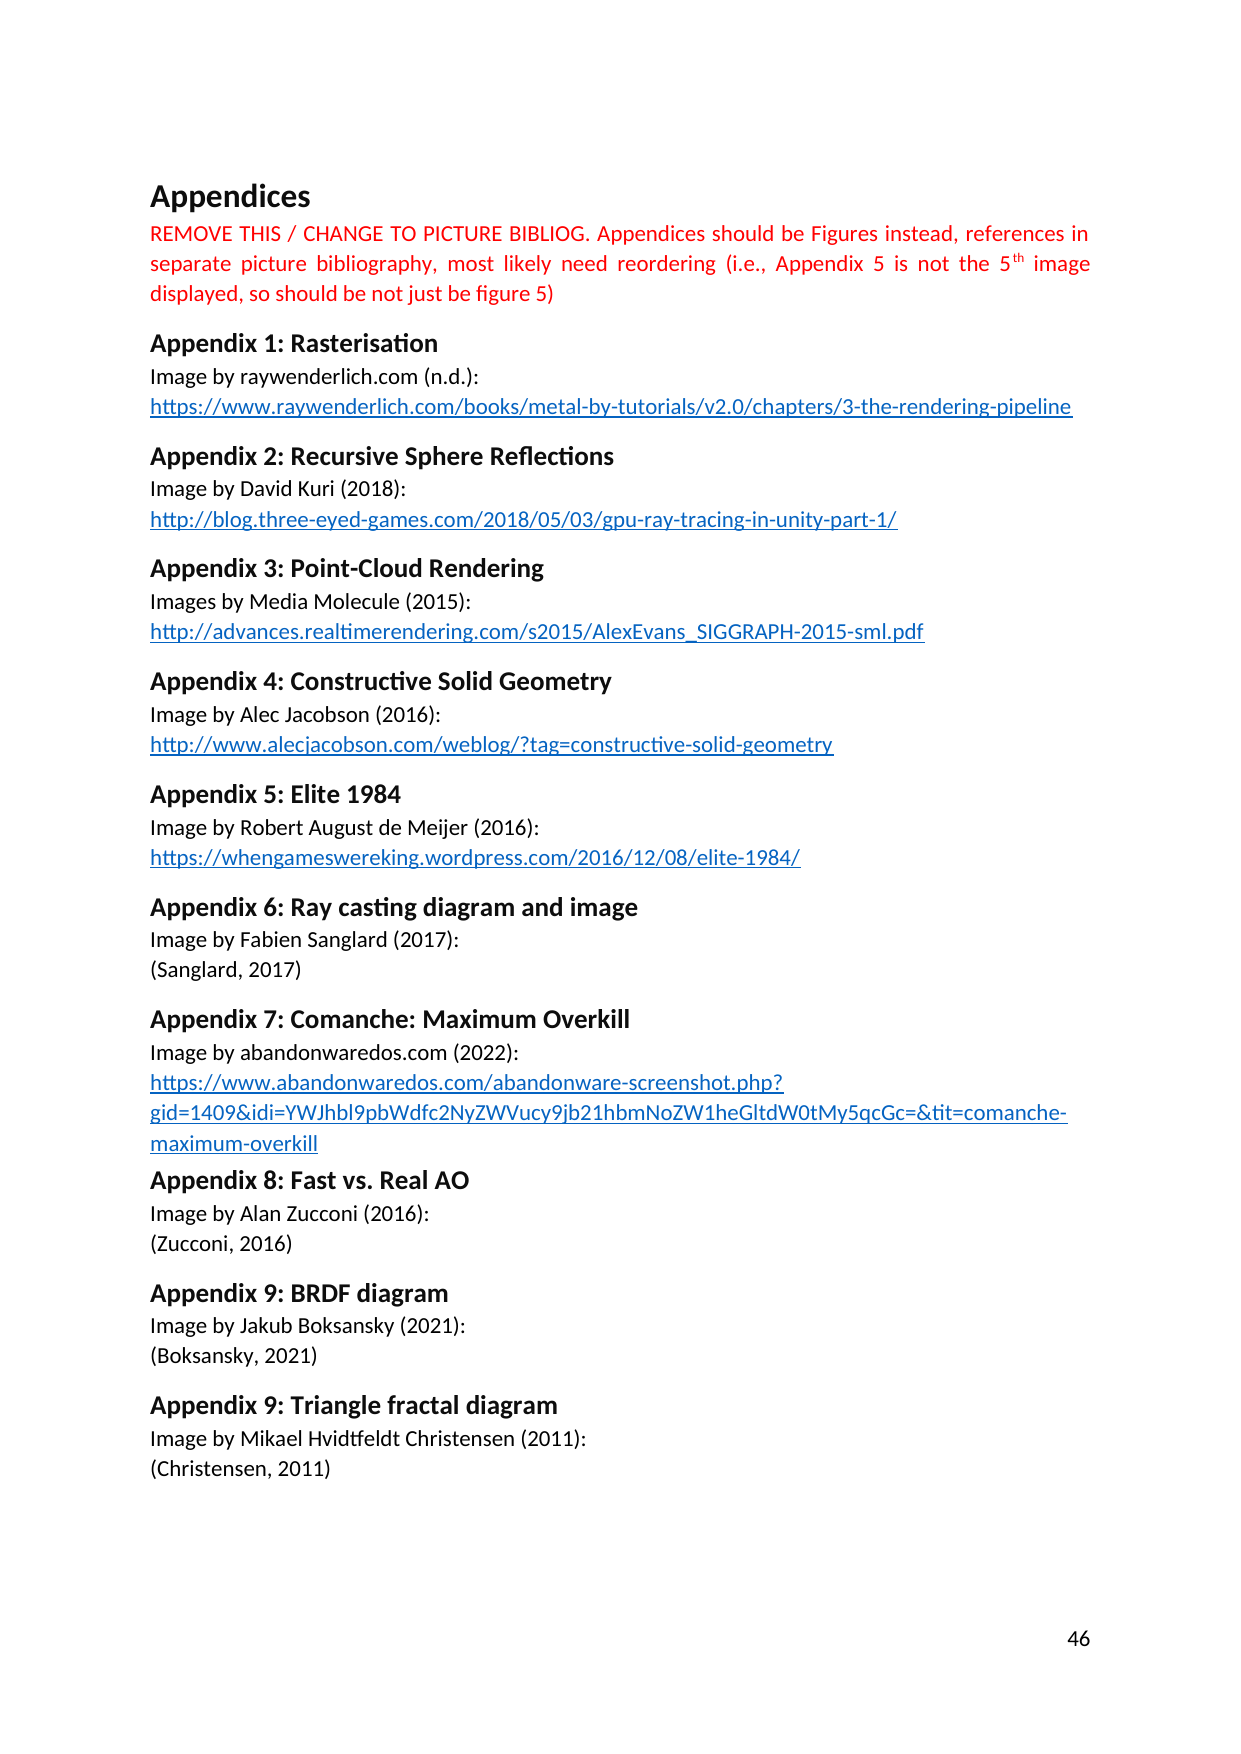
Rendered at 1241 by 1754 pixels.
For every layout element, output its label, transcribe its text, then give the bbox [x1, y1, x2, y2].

subtitle Appendix 7: Comanche: Maximum Overkill [150, 1002, 1090, 1036]
subtitle Appendix 6: Ray casting diagram and image [150, 890, 1090, 923]
subtitle Appendix 9: BRDF diagram [150, 1276, 1090, 1309]
subtitle Appendix 1: Rasterisation [150, 326, 1090, 359]
text http://www.alecjacobson.com/weblog/?tag=constructive-solid-geometry [150, 730, 1090, 758]
text http://advances.realtimerendering.com/s2015/AlexEvans_SIGGRAPH-2015-sml.pdf [150, 617, 1090, 646]
text Image by Fabien Sanglard (2017): [150, 925, 1090, 953]
subtitle Appendix 2: Recursive Sphere Reflections [150, 439, 1090, 472]
subtitle Appendix 4: Constructive Solid Geometry [150, 664, 1090, 697]
text https://www.raywenderlich.com/books/metal-by-tutorials/v2.0/chapters/3-the-rendering-pipeline [150, 392, 1090, 420]
text Image by Jakub Boksansky (2021): [150, 1311, 1090, 1339]
text https://whengameswereking.wordpress.com/2016/12/08/elite-1984/ [150, 843, 1090, 871]
text https://www.abandonwaredos.com/abandonware-screenshot.php?gid=1409&idi=YWJhbl9pbWdfc2NyZWVucy9jb21hbmNoZW1heGltdW0tMy5qcGc=&tit=comanche-maximum-overkill [150, 1068, 1090, 1157]
text Image by Alec Jacobson (2016): [150, 700, 1090, 728]
subtitle Appendix 9: Triangle fractal diagram [150, 1388, 1090, 1422]
text REMOVE THIS / CHANGE TO PICTURE BIBLIOG. Appendices should be Figures instead, references in separate picture bibliography, most likely need reordering (i.e., Appendix 5 is not the 5th image displayed, so should be not just be figure 5) [150, 219, 1090, 307]
subtitle Appendices [150, 175, 1090, 216]
subtitle Appendix 5: Elite 1984 [150, 777, 1090, 810]
text Image by David Kuri (2018): [150, 474, 1090, 503]
text Image by raywenderlich.com (n.d.): [150, 362, 1090, 390]
text http://blog.three-eyed-games.com/2018/05/03/gpu-ray-tracing-in-unity-part-1/ [150, 505, 1090, 533]
subtitle Appendix 8: Fast vs. Real AO [150, 1163, 1090, 1196]
text Image by Mikael Hvidtfeldt Christensen (2011): [150, 1424, 1090, 1452]
text Images by Media Molecule (2015): [150, 587, 1090, 615]
text Image by Robert August de Meijer (2016): [150, 813, 1090, 841]
subtitle Appendix 3: Point-Cloud Rendering [150, 552, 1090, 585]
text Image by abandonwaredos.com (2022): [150, 1038, 1090, 1066]
text Image by Alan Zucconi (2016): [150, 1199, 1090, 1227]
